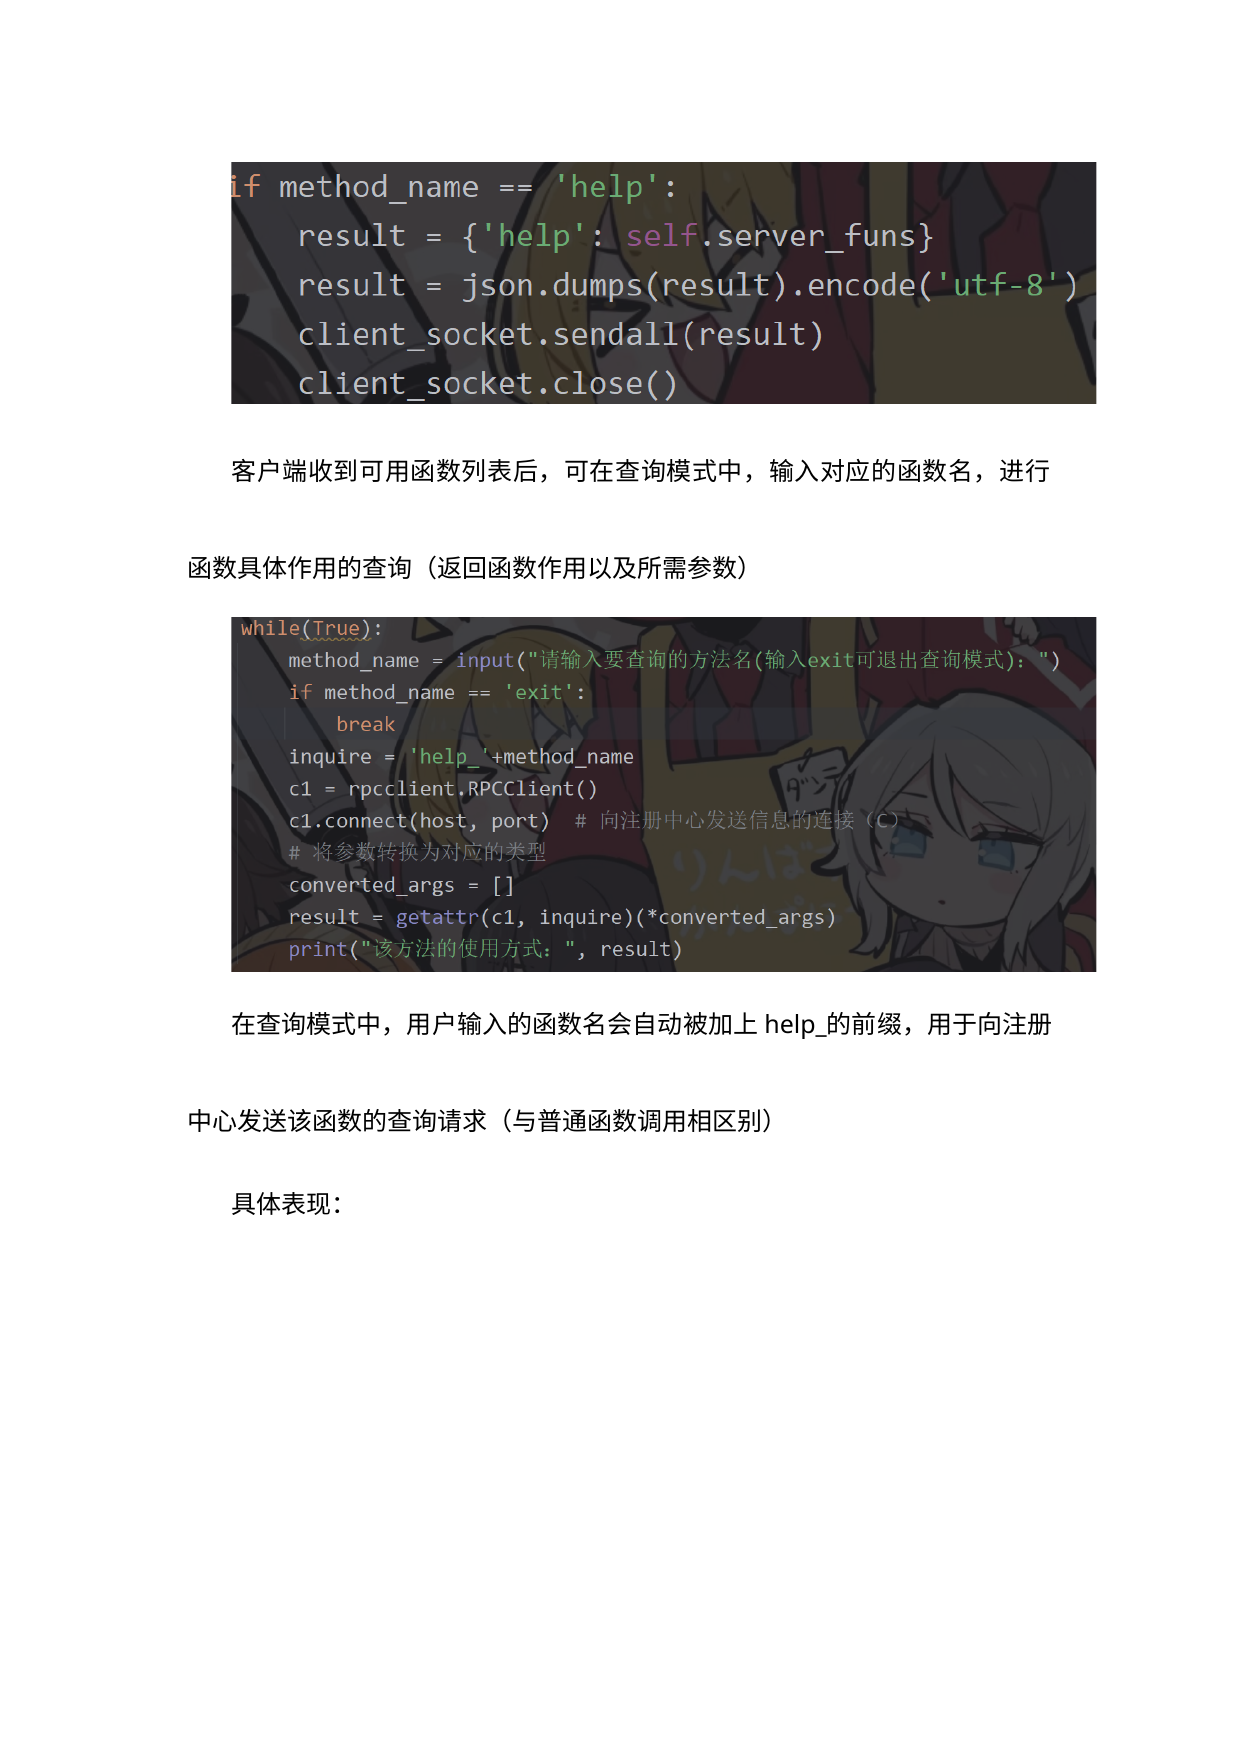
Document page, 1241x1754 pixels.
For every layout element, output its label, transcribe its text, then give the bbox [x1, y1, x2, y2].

text 在查询模式中，用户输入的函数名会自动被加上help_的前缀，用于向注册中心发送该函数的查询请求（与普通函数调用相区别） [187, 990, 1053, 1152]
picture [231, 162, 1097, 404]
text 具体表现： [187, 1171, 1053, 1236]
text 客户端收到可用函数列表后，可在查询模式中，输入对应的函数名，进行函数具体作用的查询（返回函数作用以及所需参数） [187, 437, 1053, 599]
picture [231, 617, 1097, 972]
